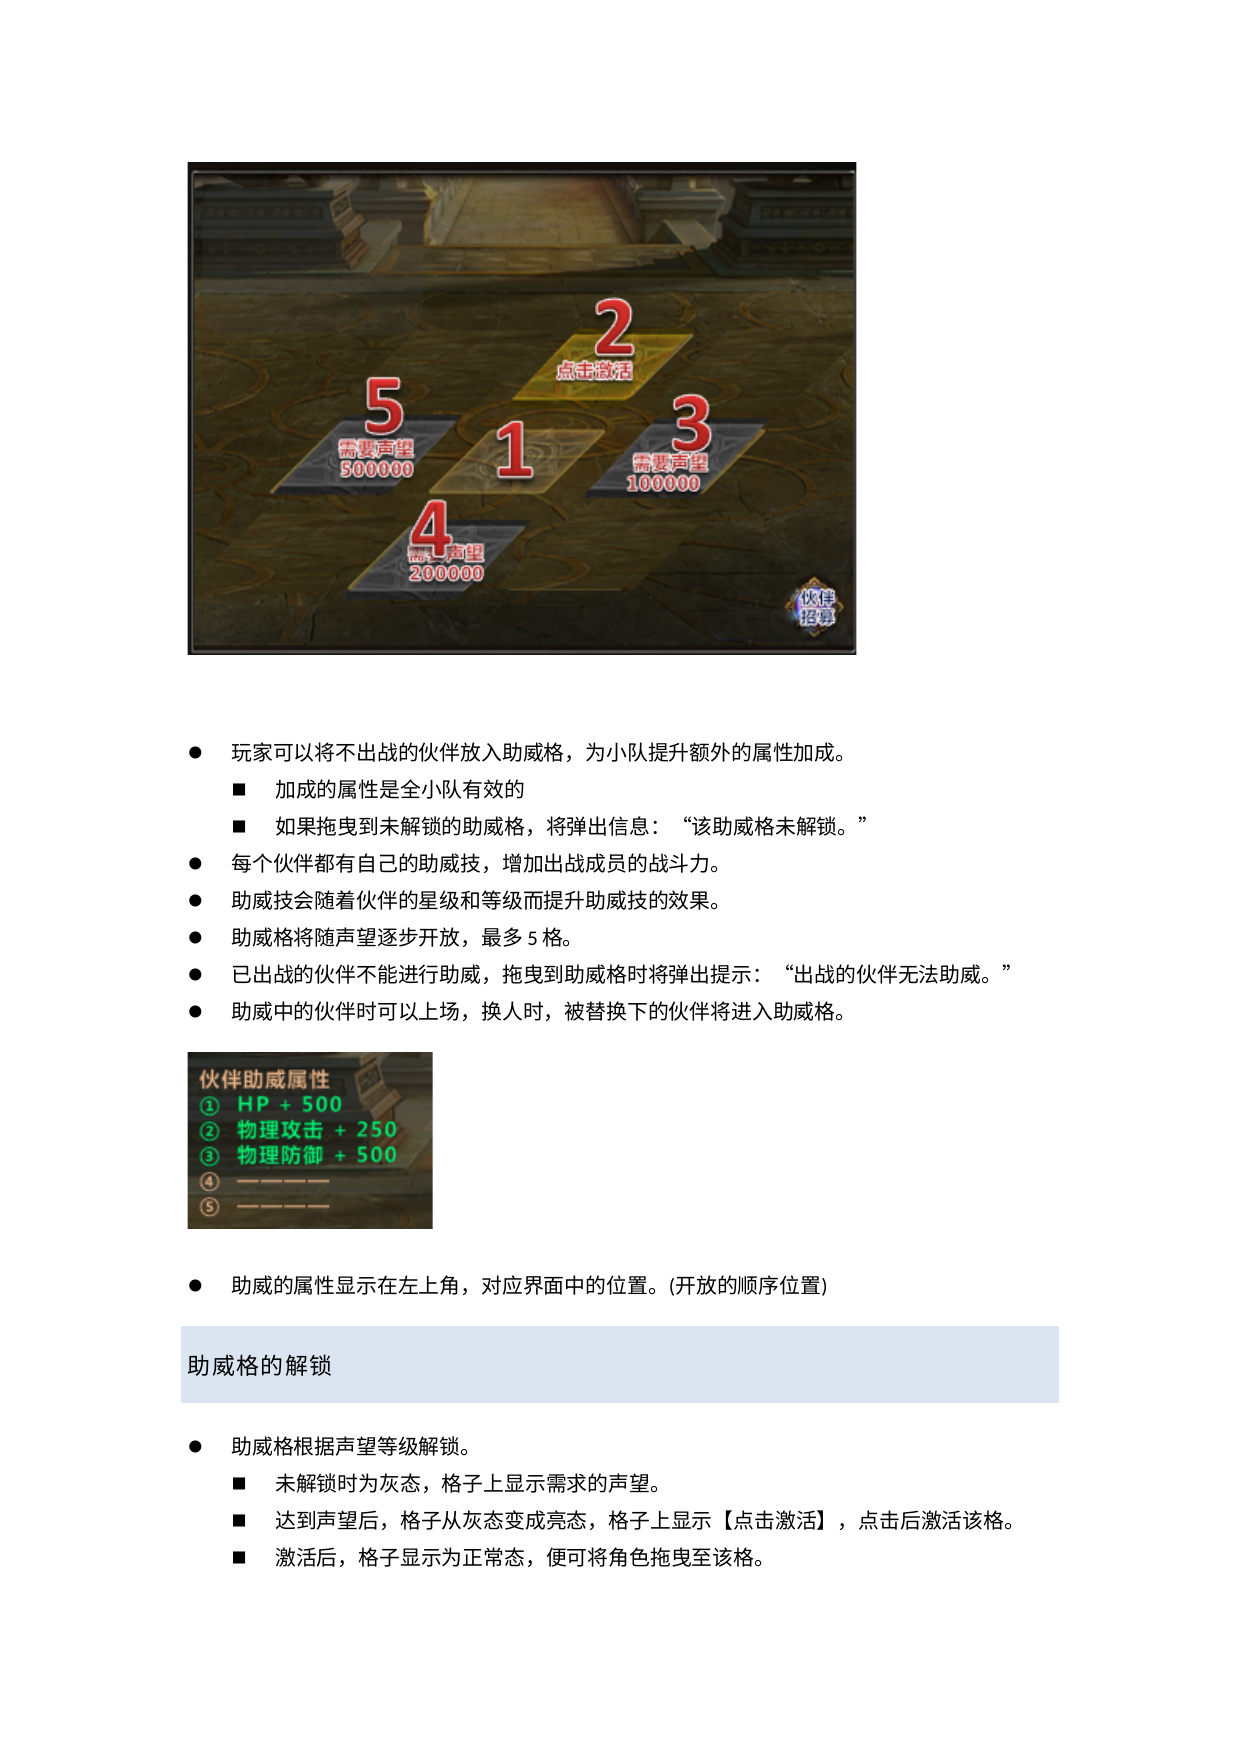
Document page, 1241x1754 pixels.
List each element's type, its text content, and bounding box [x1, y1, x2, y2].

list 未解锁时为灰态，格子上显示需求的声望。 [231, 1466, 1053, 1498]
list 助威格根据声望等级解锁。 [187, 1429, 1053, 1461]
list 玩家可以将不出战的伙伴放入助威格，为小队提升额外的属性加成。 [187, 735, 1053, 768]
subtitle 助威格的解锁 [188, 1332, 1053, 1397]
list 助威格将随声望逐步开放，最多5格。 [187, 920, 1053, 953]
list 每个伙伴都有自己的助威技，增加出战成员的战斗力。 [187, 846, 1053, 879]
list 如果拖曳到未解锁的助威格，将弹出信息：“该助威格未解锁。” [231, 809, 1053, 842]
list 激活后，格子显示为正常态，便可将角色拖曳至该格。 [231, 1540, 1053, 1572]
list 助威技会随着伙伴的星级和等级而提升助威技的效果。 [187, 883, 1053, 916]
list 已出战的伙伴不能进行助威，拖曳到助威格时将弹出提示：“出战的伙伴无法助威。” [187, 957, 1053, 990]
list 达到声望后，格子从灰态变成亮态，格子上显示【点击激活】，点击后激活该格。 [231, 1503, 1053, 1535]
list 加成的属性是全小队有效的 [231, 772, 1053, 805]
list 助威中的伙伴时可以上场，换人时，被替换下的伙伴将进入助威格。 [187, 994, 1053, 1027]
picture [187, 1052, 433, 1229]
picture [187, 162, 857, 655]
list 助威的属性显示在左上角，对应界面中的位置。(开放的顺序位置) [187, 1268, 1053, 1300]
